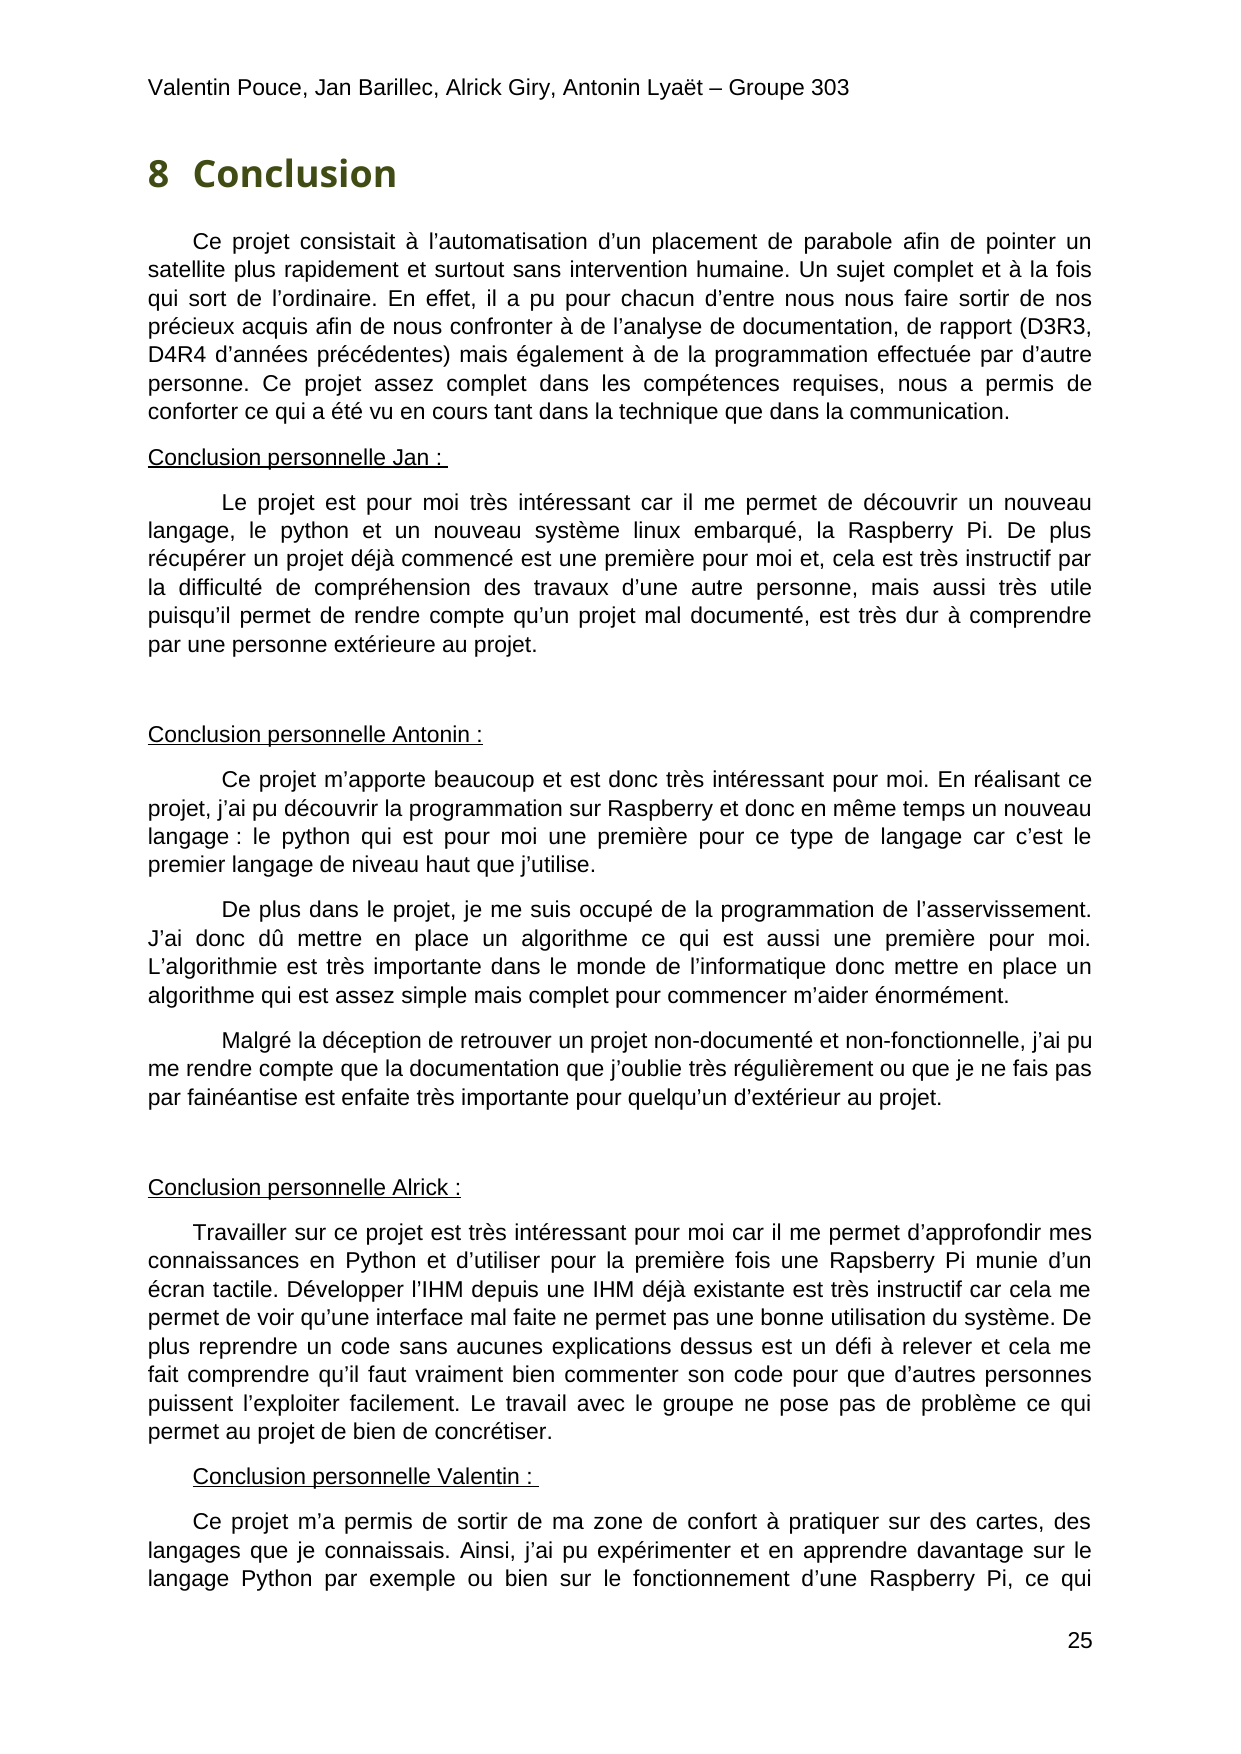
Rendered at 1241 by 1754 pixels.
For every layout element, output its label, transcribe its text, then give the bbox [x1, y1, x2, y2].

text Ce projet m’apporte beaucoup et est donc très intéressant pour moi. En réalisant ce projet, j’ai pu découvrir la programmation sur Raspberry et donc en même temps un nouveau langage : le python qui est pour moi une première pour ce type de langage car c’est le premier langage de niveau haut que j’utilise. [148, 766, 1093, 878]
text Le projet est pour moi très intéressant car il me permet de découvrir un nouveau langage, le python et un nouveau système linux embarqué, la Raspberry Pi. De plus récupérer un projet déjà commencé est une première pour moi et, cela est très instructif par la difficulté de compréhension des travaux d’une autre personne, mais aussi très utile puisqu’il permet de rendre compte qu’un projet mal documenté, est très dur à comprendre par une personne extérieure au projet. [148, 488, 1093, 657]
text Conclusion personnelle Valentin : [148, 1463, 1093, 1489]
text Conclusion personnelle Alrick : [148, 1174, 1093, 1200]
text Conclusion personnelle Antonin : [148, 721, 1093, 747]
text Travailler sur ce projet est très intéressant pour moi car il me permet d’approfondir mes connaissances en Python et d’utiliser pour la première fois une Rapsberry Pi munie d’un écran tactile. Développer l’IHM depuis une IHM déjà existante est très instructif car cela me permet de voir qu’une interface mal faite ne permet pas une bonne utilisation du système. De plus reprendre un code sans aucunes explications dessus est un défi à relever et cela me fait comprendre qu’il faut vraiment bien commenter son code pour que d’autres personnes puissent l’exploiter facilement. Le travail avec le groupe ne pose pas de problème ce qui permet au projet de bien de concrétiser. [148, 1219, 1093, 1444]
text Malgré la déception de retrouver un projet non-documenté et non-fonctionnelle, j’ai pu me rendre compte que la documentation que j’oublie très régulièrement ou que je ne fais pas par fainéantise est enfaite très importante pour quelqu’un d’extérieur au projet. [148, 1027, 1093, 1110]
text Ce projet consistait à l’automatisation d’un placement de parabole afin de pointer un satellite plus rapidement et surtout sans intervention humaine. Un sujet complet et à la fois qui sort de l’ordinaire. En effet, il a pu pour chacun d’entre nous nous faire sortir de nos précieux acquis afin de nous confronter à de l’analyse de documentation, de rapport (D3R3, D4R4 d’années précédentes) mais également à de la programmation effectuée par d’autre personne. Ce projet assez complet dans les compétences requises, nous a permis de conforter ce qui a été vu en cours tant dans la technique que dans la communication. [148, 228, 1093, 425]
text De plus dans le projet, je me suis occupé de la programmation de l’asservissement. J’ai donc dû mettre en place un algorithme ce qui est aussi une première pour moi. L’algorithmie est très importante dans le monde de l’informatique donc mettre en place un algorithme qui est assez simple mais complet pour commencer m’aider énormément. [148, 896, 1093, 1008]
subtitle Conclusion [148, 148, 1093, 199]
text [148, 1508, 1093, 1592]
text Conclusion personnelle Jan : [148, 443, 1093, 470]
